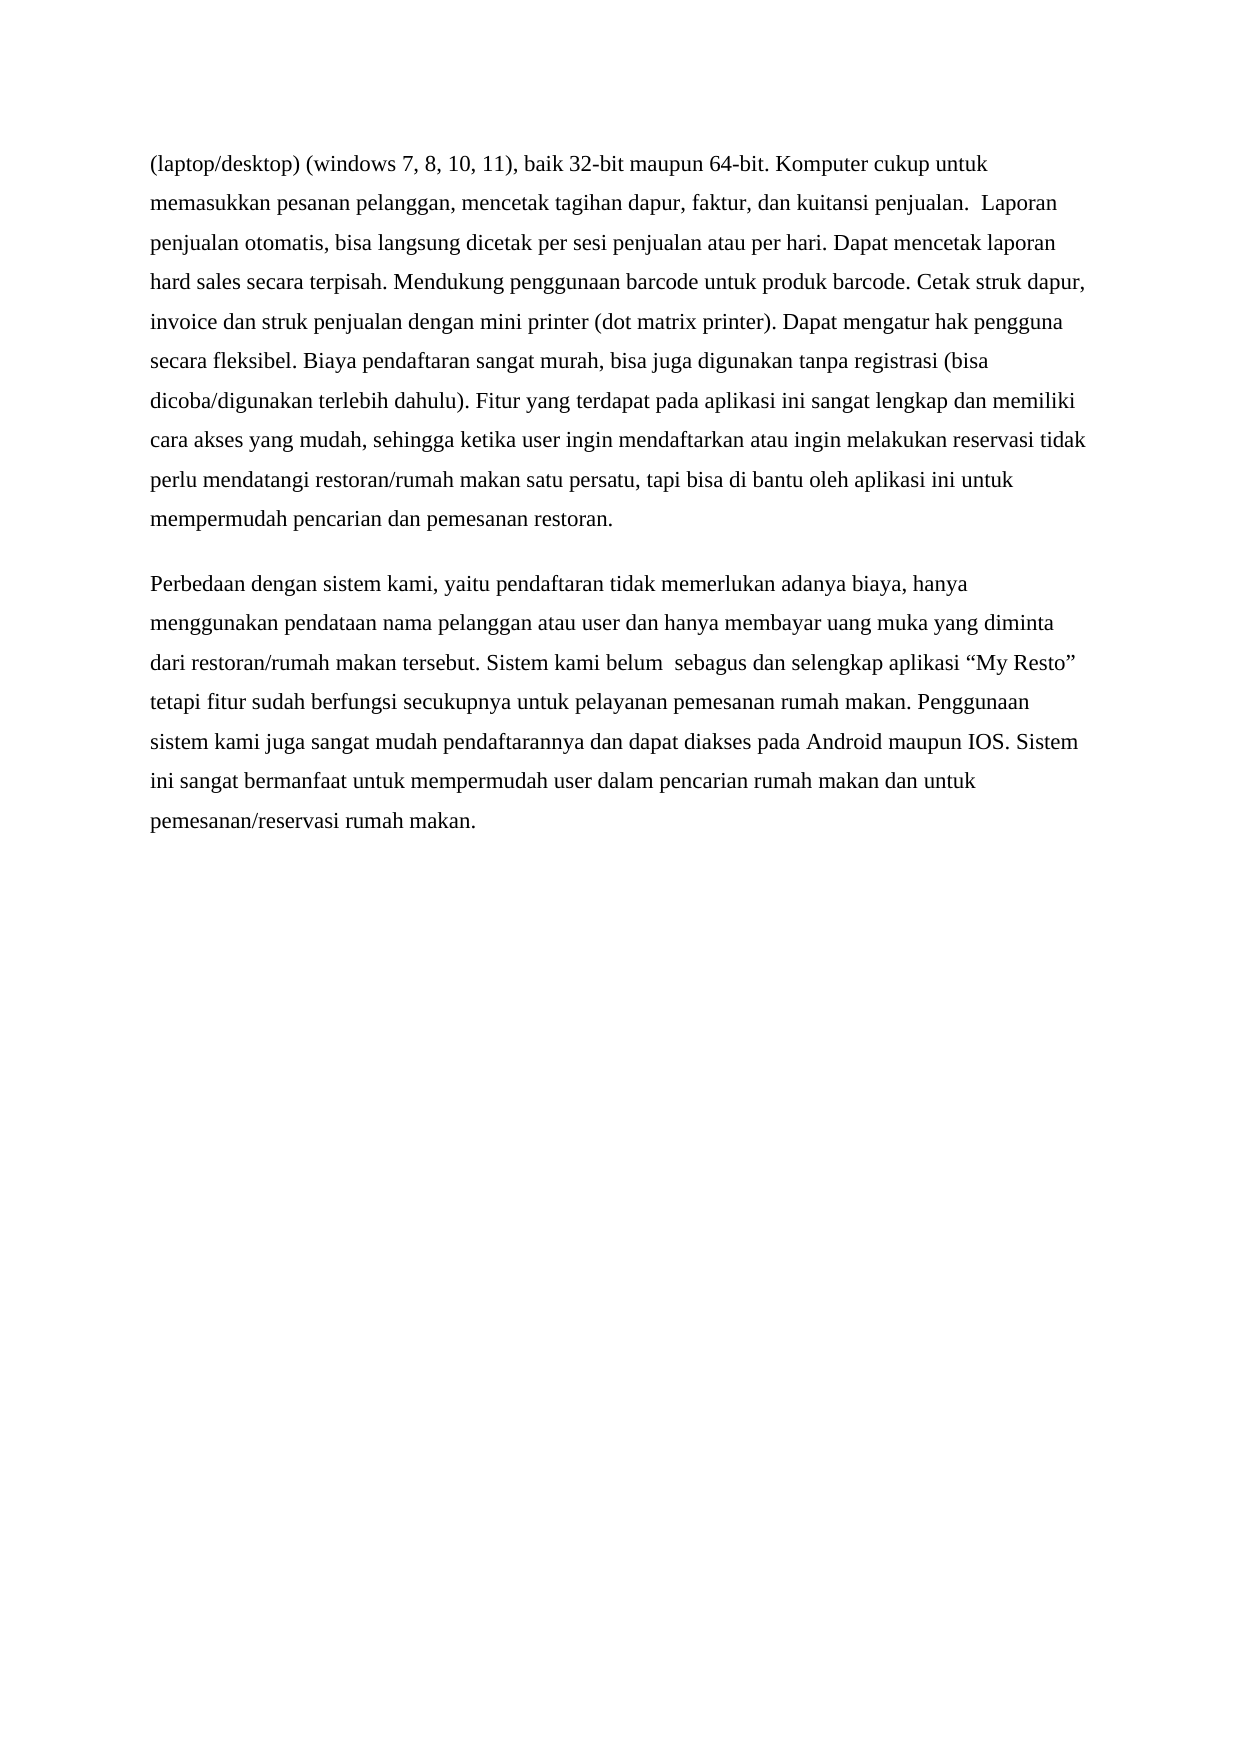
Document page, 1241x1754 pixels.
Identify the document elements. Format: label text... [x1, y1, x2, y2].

text Perbedaan dengan sistem kami, yaitu pendaftaran tidak memerlukan adanya biaya, hanya menggunakan pendataan nama pelanggan atau user dan hanya membayar uang muka yang diminta dari restoran/rumah makan tersebut. Sistem kami belum sebagus dan selengkap aplikasi “My Resto” tetapi fitur sudah berfungsi secukupnya untuk pelayanan pemesanan rumah makan. Penggunaan sistem kami juga sangat mudah pendaftarannya dan dapat diakses pada Android maupun IOS. Sistem ini sangat bermanfaat untuk mempermudah user dalam pencarian rumah makan dan untuk pemesanan/reservasi rumah makan. [150, 570, 1090, 833]
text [150, 150, 1090, 532]
